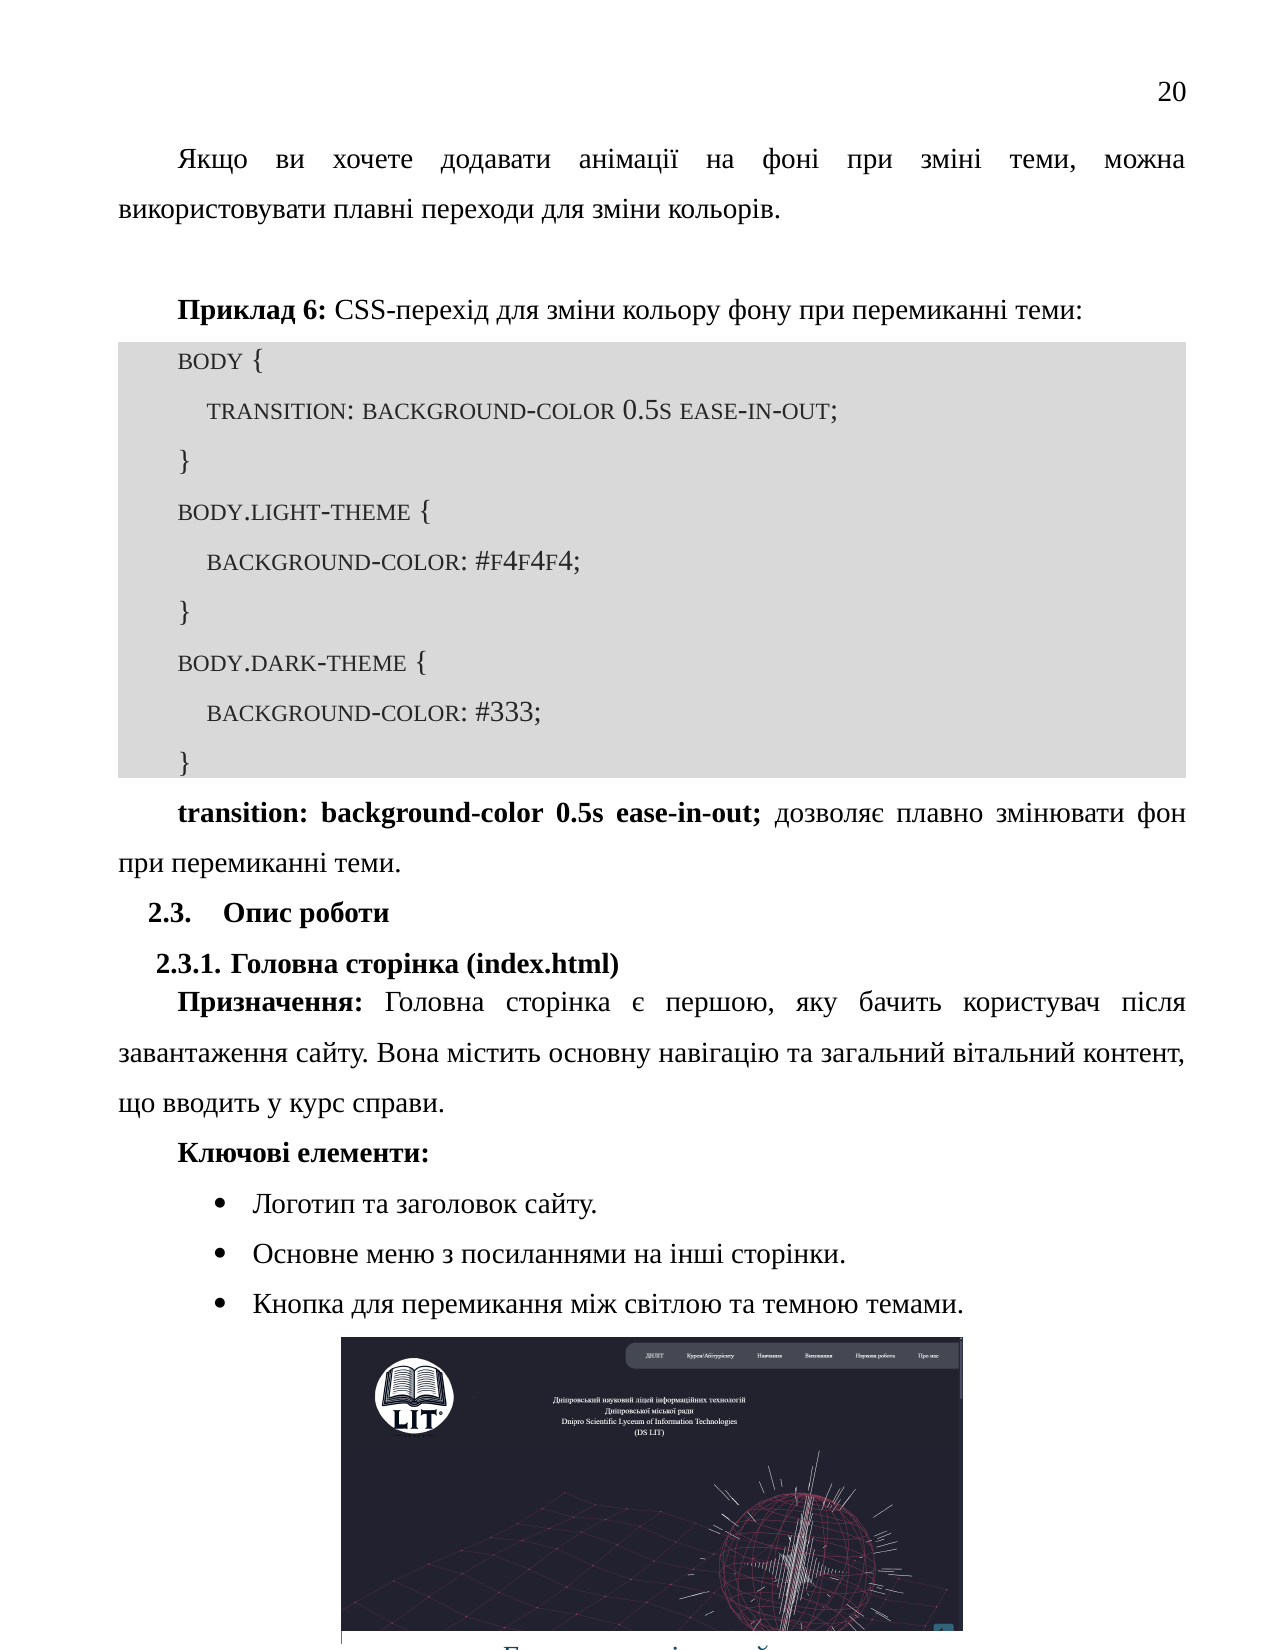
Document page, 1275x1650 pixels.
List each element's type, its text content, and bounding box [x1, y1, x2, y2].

text } [118, 745, 1186, 778]
text transition: background-color 0.5s ease-in-out; дозволяє плавно змінювати фон при перемиканні теми. [118, 795, 1186, 879]
text background-color: #f4f4f4; [118, 543, 1186, 577]
text background-color: #333; [118, 694, 1186, 728]
text Ключові елементи: [118, 1135, 1186, 1169]
text Приклад 6: CSS-перехід для зміни кольору фону при перемиканні теми: [118, 292, 1186, 325]
list Логотип та заголовок сайту. [215, 1186, 1186, 1219]
text Призначення: Головна сторінка є першою, яку бачить користувач після завантаження сайту. Вона містить основну навігацію та загальний вітальний контент, що вводить у курс справи. [118, 984, 1186, 1119]
list Кнопка для перемикання між світлою та темною темами. [215, 1287, 1186, 1320]
list Основне меню з посиланнями на інші сторінки. [215, 1236, 1186, 1270]
text } [118, 443, 1186, 476]
text body.dark-theme { [118, 644, 1186, 678]
list Опис роботи [148, 896, 1186, 929]
list Головна сторінка (index.html) [156, 946, 1186, 979]
text body { [118, 342, 1186, 376]
text body.light-theme { [118, 493, 1186, 527]
text } [118, 594, 1186, 627]
text Якщо ви хочете додавати анімації на фоні при зміні теми, можна використовувати плавні переходи для зміни кольорів. [118, 141, 1186, 225]
text transition: background-color 0.5s ease-in-out; [118, 392, 1186, 426]
picture [341, 1337, 963, 1631]
